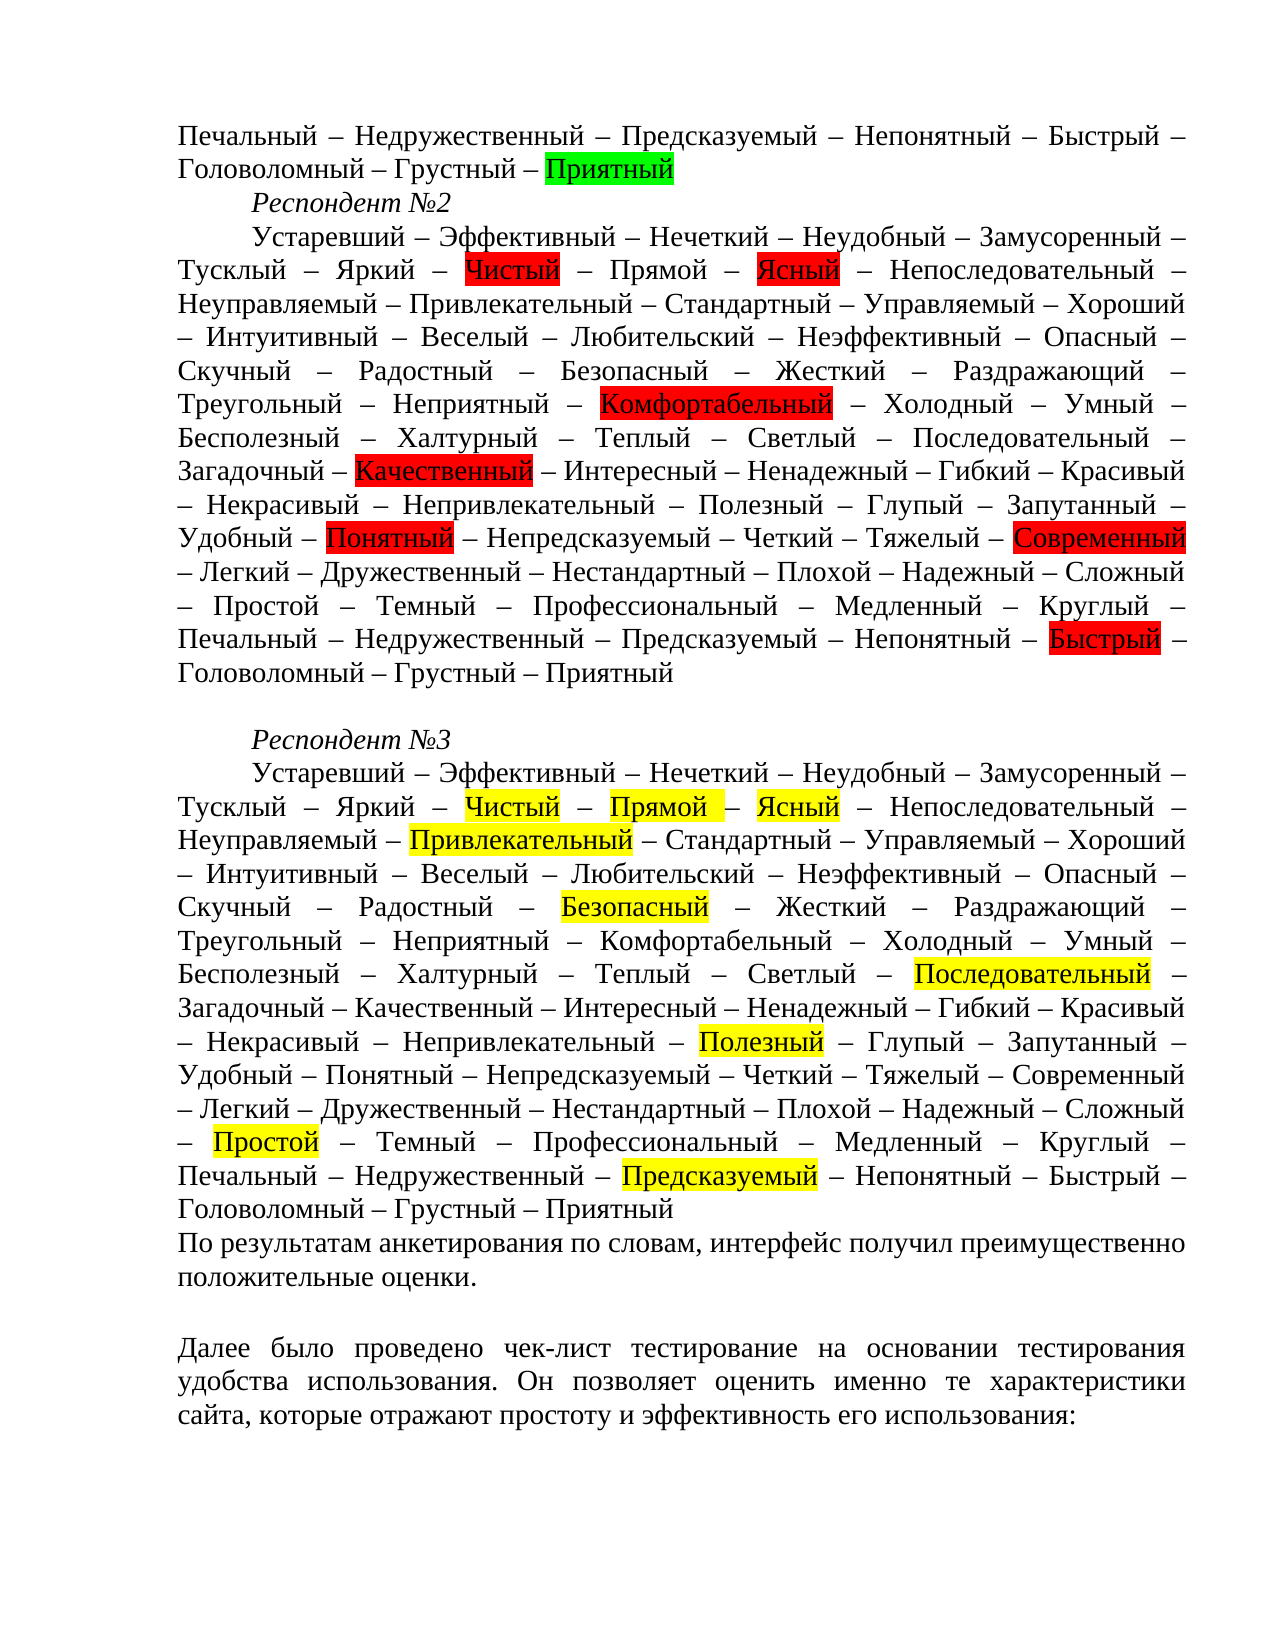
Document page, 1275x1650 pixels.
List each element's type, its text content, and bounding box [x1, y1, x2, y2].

text По результатам анкетирования по словам, интерфейс получил преимущественно положительные оценки. [177, 1225, 1186, 1294]
text Далее было проведено чек-лист тестирование на основании тестирования удобства использования. Он позволяет оценить именно те характеристики сайта, которые отражают простоту и эффективность его использования: [177, 1330, 1186, 1430]
text Респондент №2 [177, 185, 1186, 219]
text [177, 118, 1186, 185]
text Респондент №3 [177, 722, 1186, 755]
